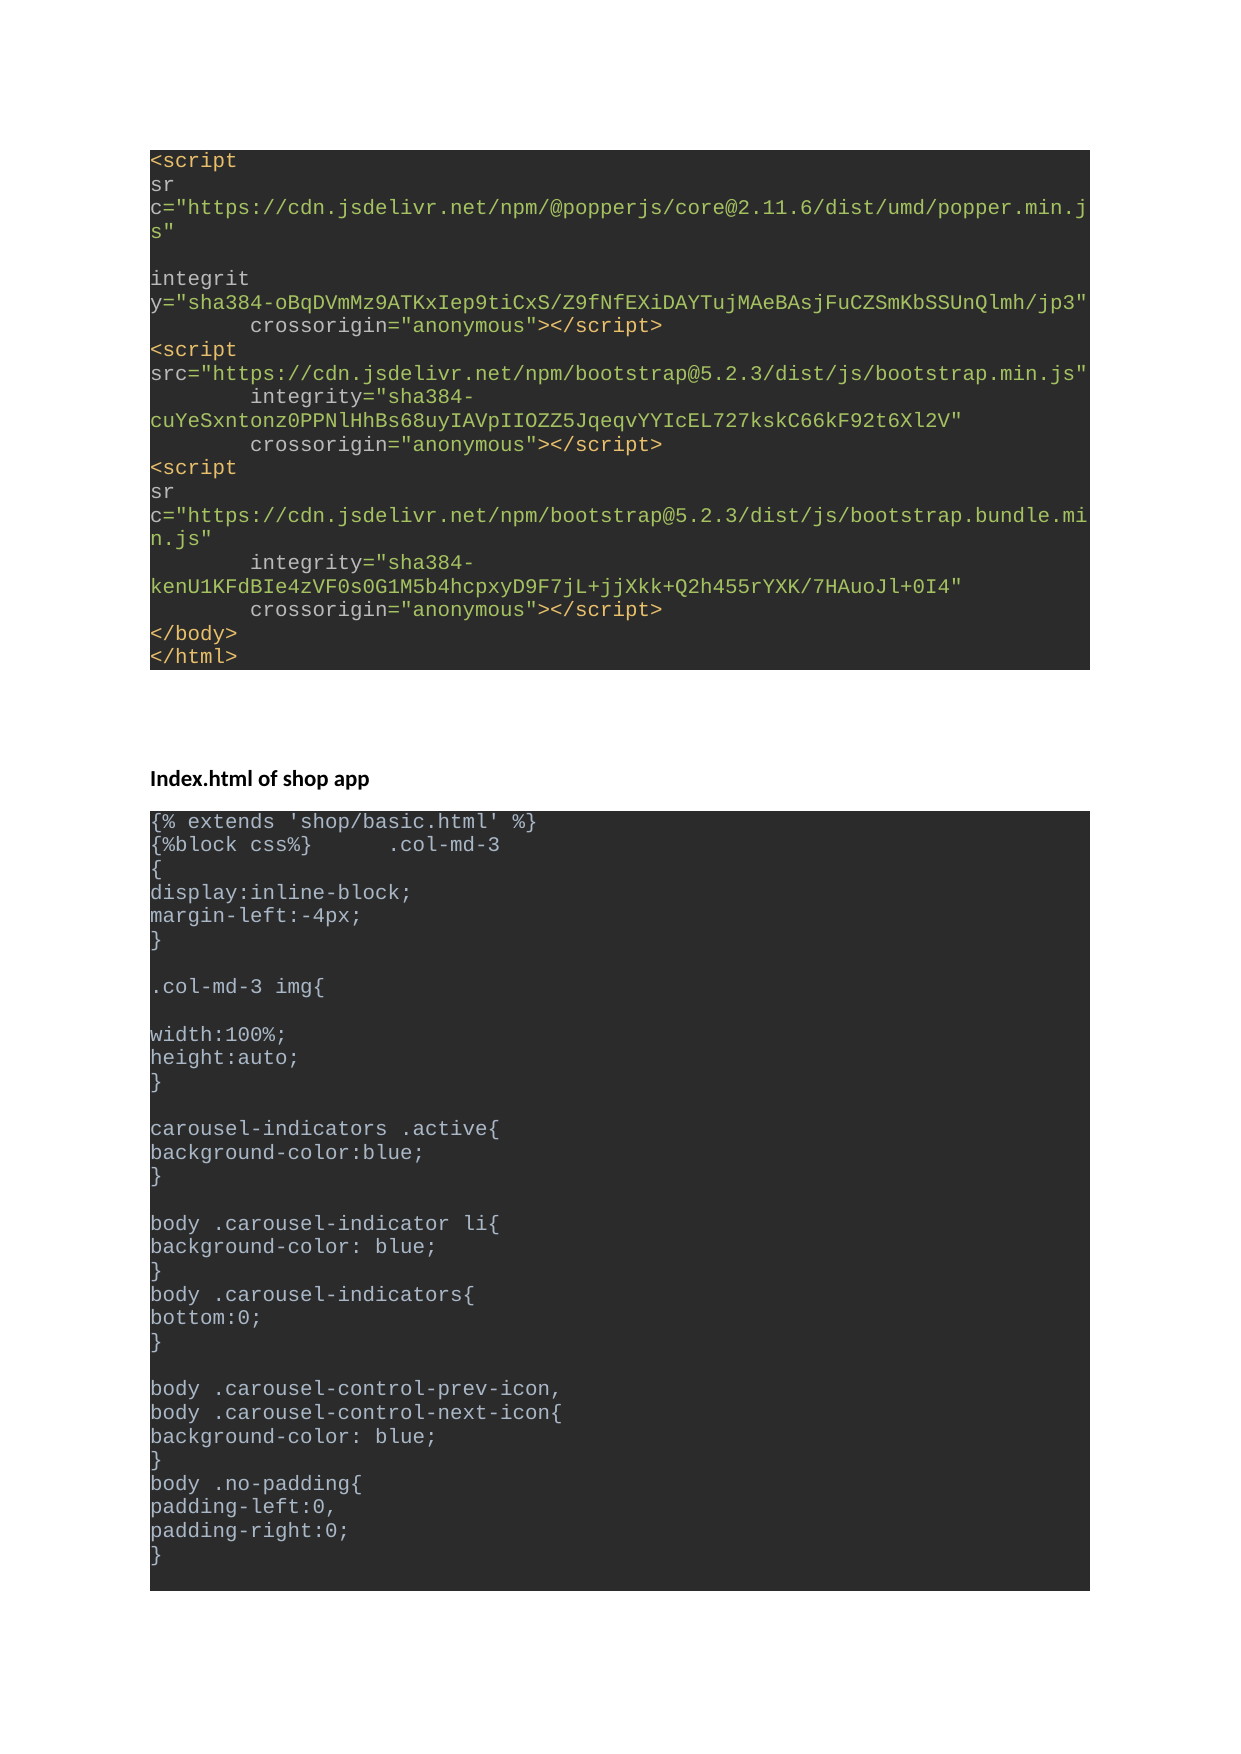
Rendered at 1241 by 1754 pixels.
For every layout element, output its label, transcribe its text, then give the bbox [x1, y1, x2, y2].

text Index.html of shop app [150, 764, 1090, 792]
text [150, 811, 1090, 1591]
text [150, 150, 1090, 670]
